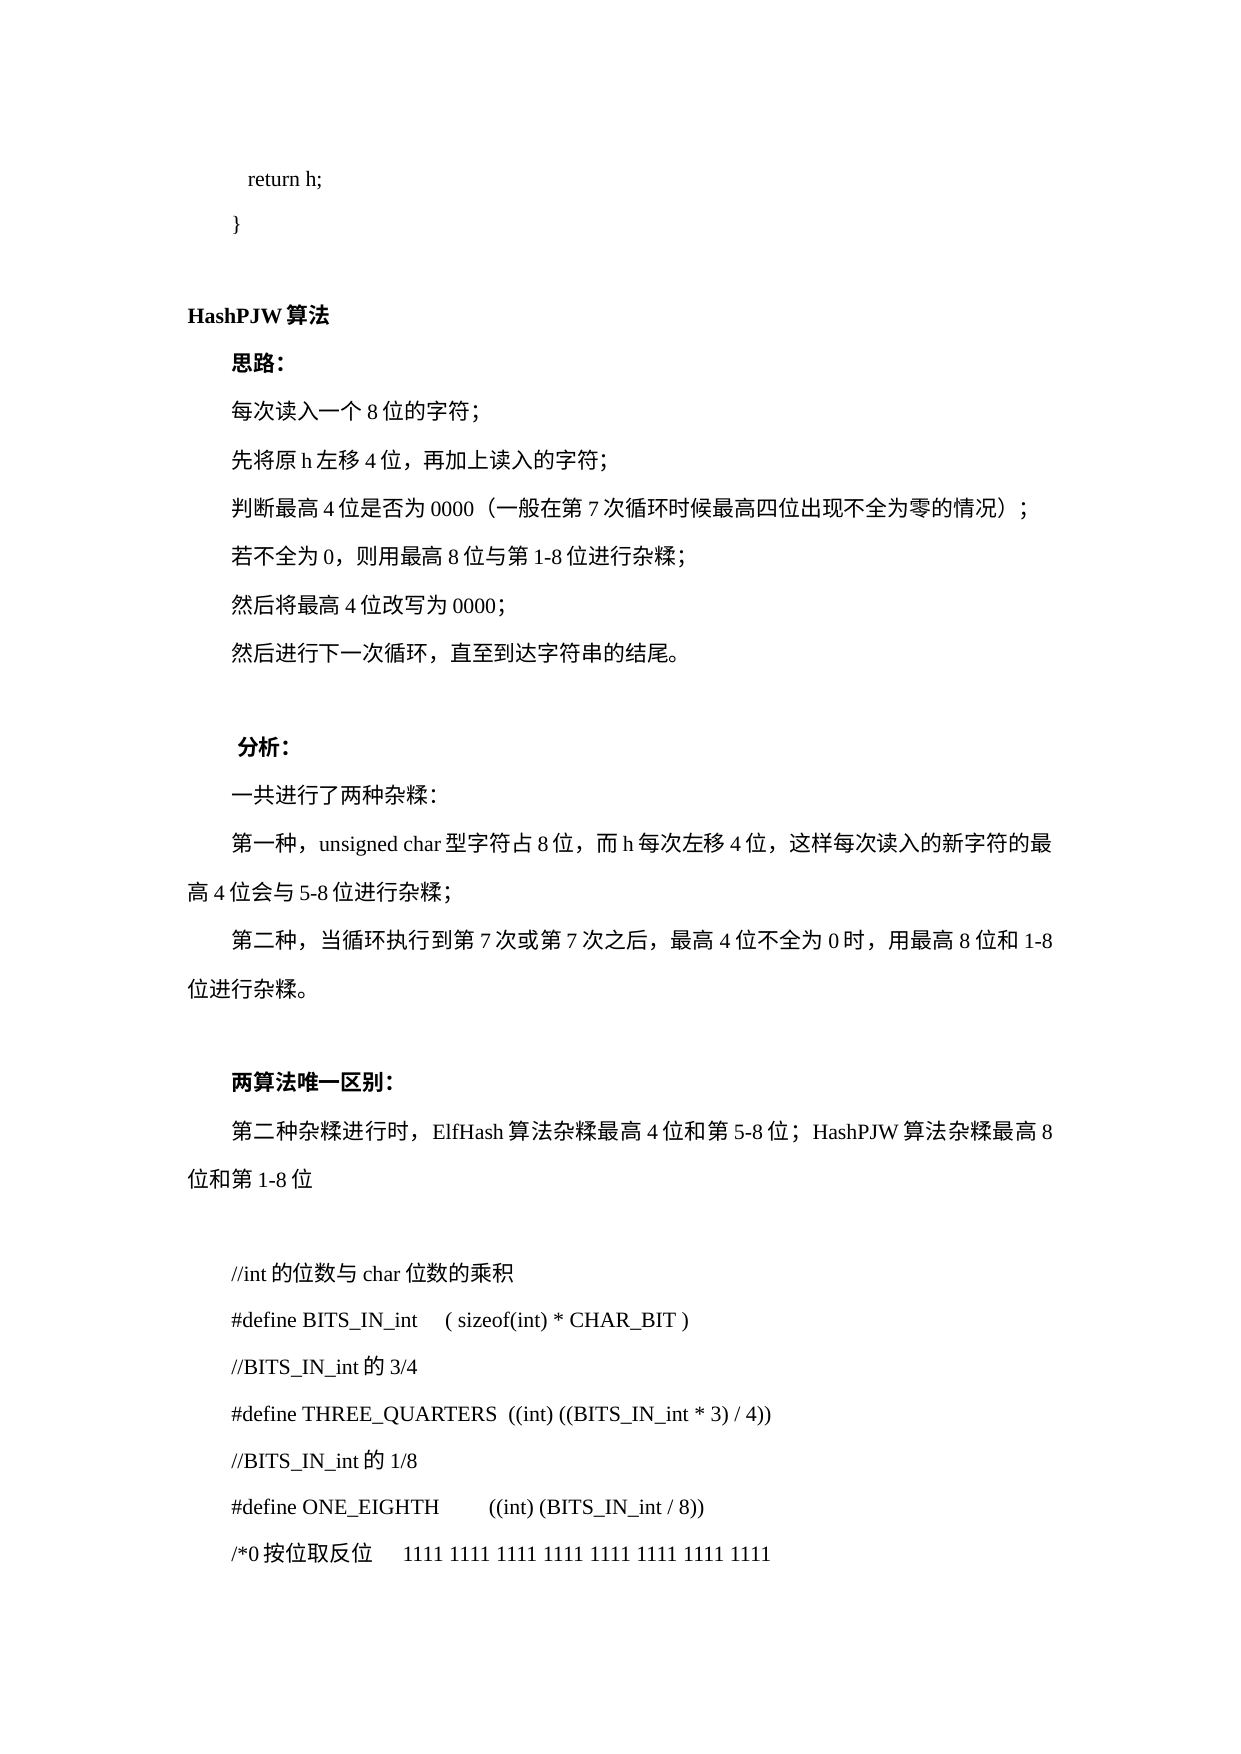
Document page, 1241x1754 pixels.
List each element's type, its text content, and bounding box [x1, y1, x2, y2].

text #define BITS_IN_int ( sizeof(int) * CHAR_BIT ) [187, 1304, 1053, 1336]
text } [187, 207, 1053, 239]
text //int的位数与char位数的乘积 [187, 1256, 1053, 1288]
text 两算法唯一区别： [187, 1065, 1053, 1097]
text 第一种，unsigned char型字符占8位，而h每次左移4位，这样每次读入的新字符的最高4位会与5-8位进行杂糅； [187, 826, 1053, 907]
text //BITS_IN_int的3/4 [187, 1349, 1053, 1381]
text #define ONE_EIGHTH ((int) (BITS_IN_int / 8)) [187, 1491, 1053, 1523]
text 思路： [187, 346, 1053, 378]
text /*0按位取反位 1111 1111 1111 1111 1111 1111 1111 1111 [187, 1536, 1053, 1568]
subtitle HashPJW算法 [187, 297, 1053, 330]
text //BITS_IN_int的1/8 [187, 1442, 1053, 1475]
text 第二种，当循环执行到第7次或第7次之后，最高4位不全为0时，用最高8位和1-8位进行杂糅。 [187, 923, 1053, 1004]
text return h; [187, 162, 1053, 194]
text 分析： [187, 729, 1053, 762]
text 若不全为0，则用最高8位与第1-8位进行杂糅； [187, 539, 1053, 571]
text 一共进行了两种杂糅： [187, 777, 1053, 810]
text #define THREE_QUARTERS ((int) ((BITS_IN_int * 3) / 4)) [187, 1397, 1053, 1430]
text 然后将最高4位改写为0000； [187, 587, 1053, 620]
text 然后进行下一次循环，直至到达字符串的结尾。 [187, 636, 1053, 668]
text 第二种杂糅进行时，ElfHash算法杂糅最高4位和第5-8位；HashPJW算法杂糅最高8位和第1-8位 [187, 1113, 1053, 1194]
text 判断最高4位是否为0000（一般在第7次循环时候最高四位出现不全为零的情况）； [187, 491, 1053, 523]
text 先将原h左移4位，再加上读入的字符； [187, 442, 1053, 475]
text 每次读入一个8位的字符； [187, 394, 1053, 426]
